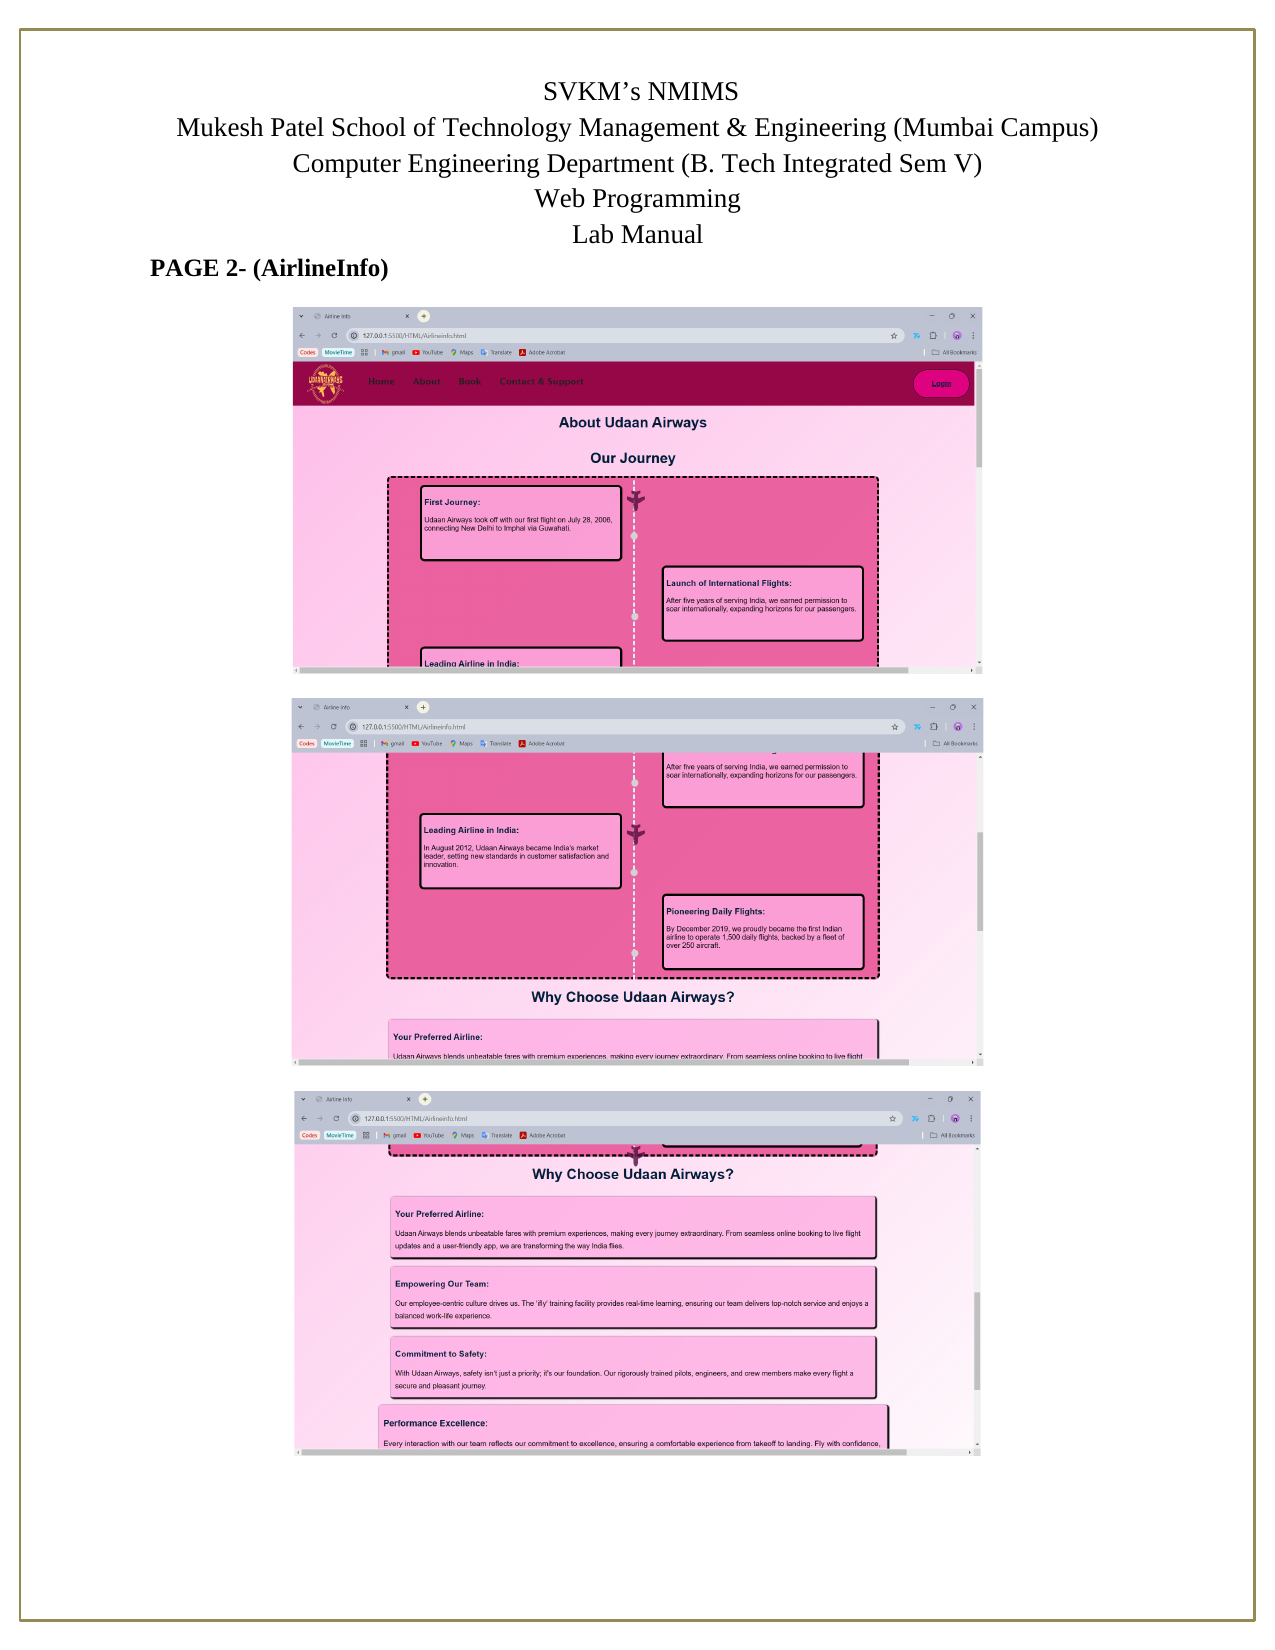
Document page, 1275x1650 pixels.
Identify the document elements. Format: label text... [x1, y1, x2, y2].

picture [292, 307, 983, 674]
text PAGE 2- (AirlineInfo) [150, 253, 1125, 282]
picture [291, 698, 984, 1066]
picture [294, 1091, 981, 1456]
